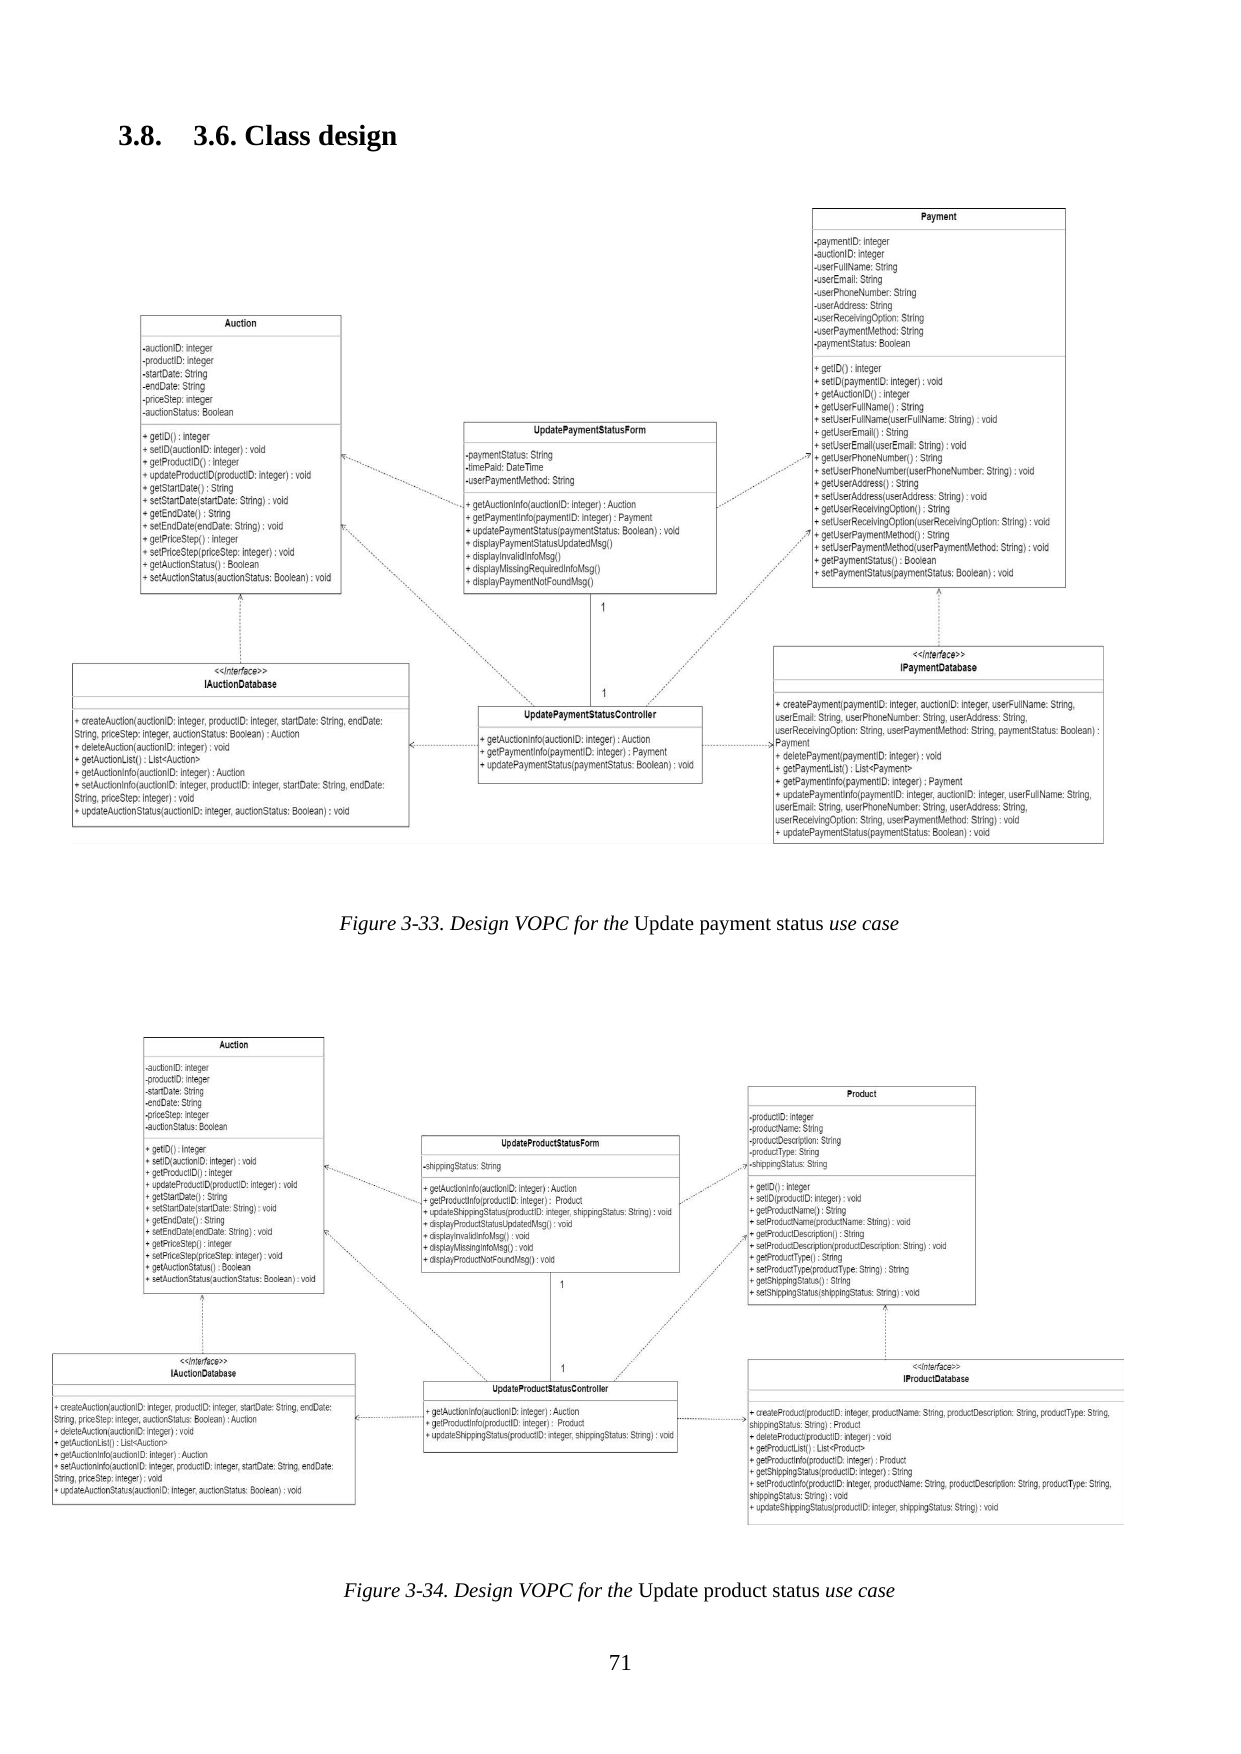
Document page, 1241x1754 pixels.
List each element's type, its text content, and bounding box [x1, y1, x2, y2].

subtitle 3.6. Class design [118, 118, 1122, 152]
picture [72, 208, 1104, 844]
text Figure 3-33. Design VOPC for the Update payment status use case [118, 911, 1122, 935]
text Figure 3-34. Design VOPC for the Update product status use case [118, 1578, 1122, 1602]
picture [52, 1037, 1124, 1525]
